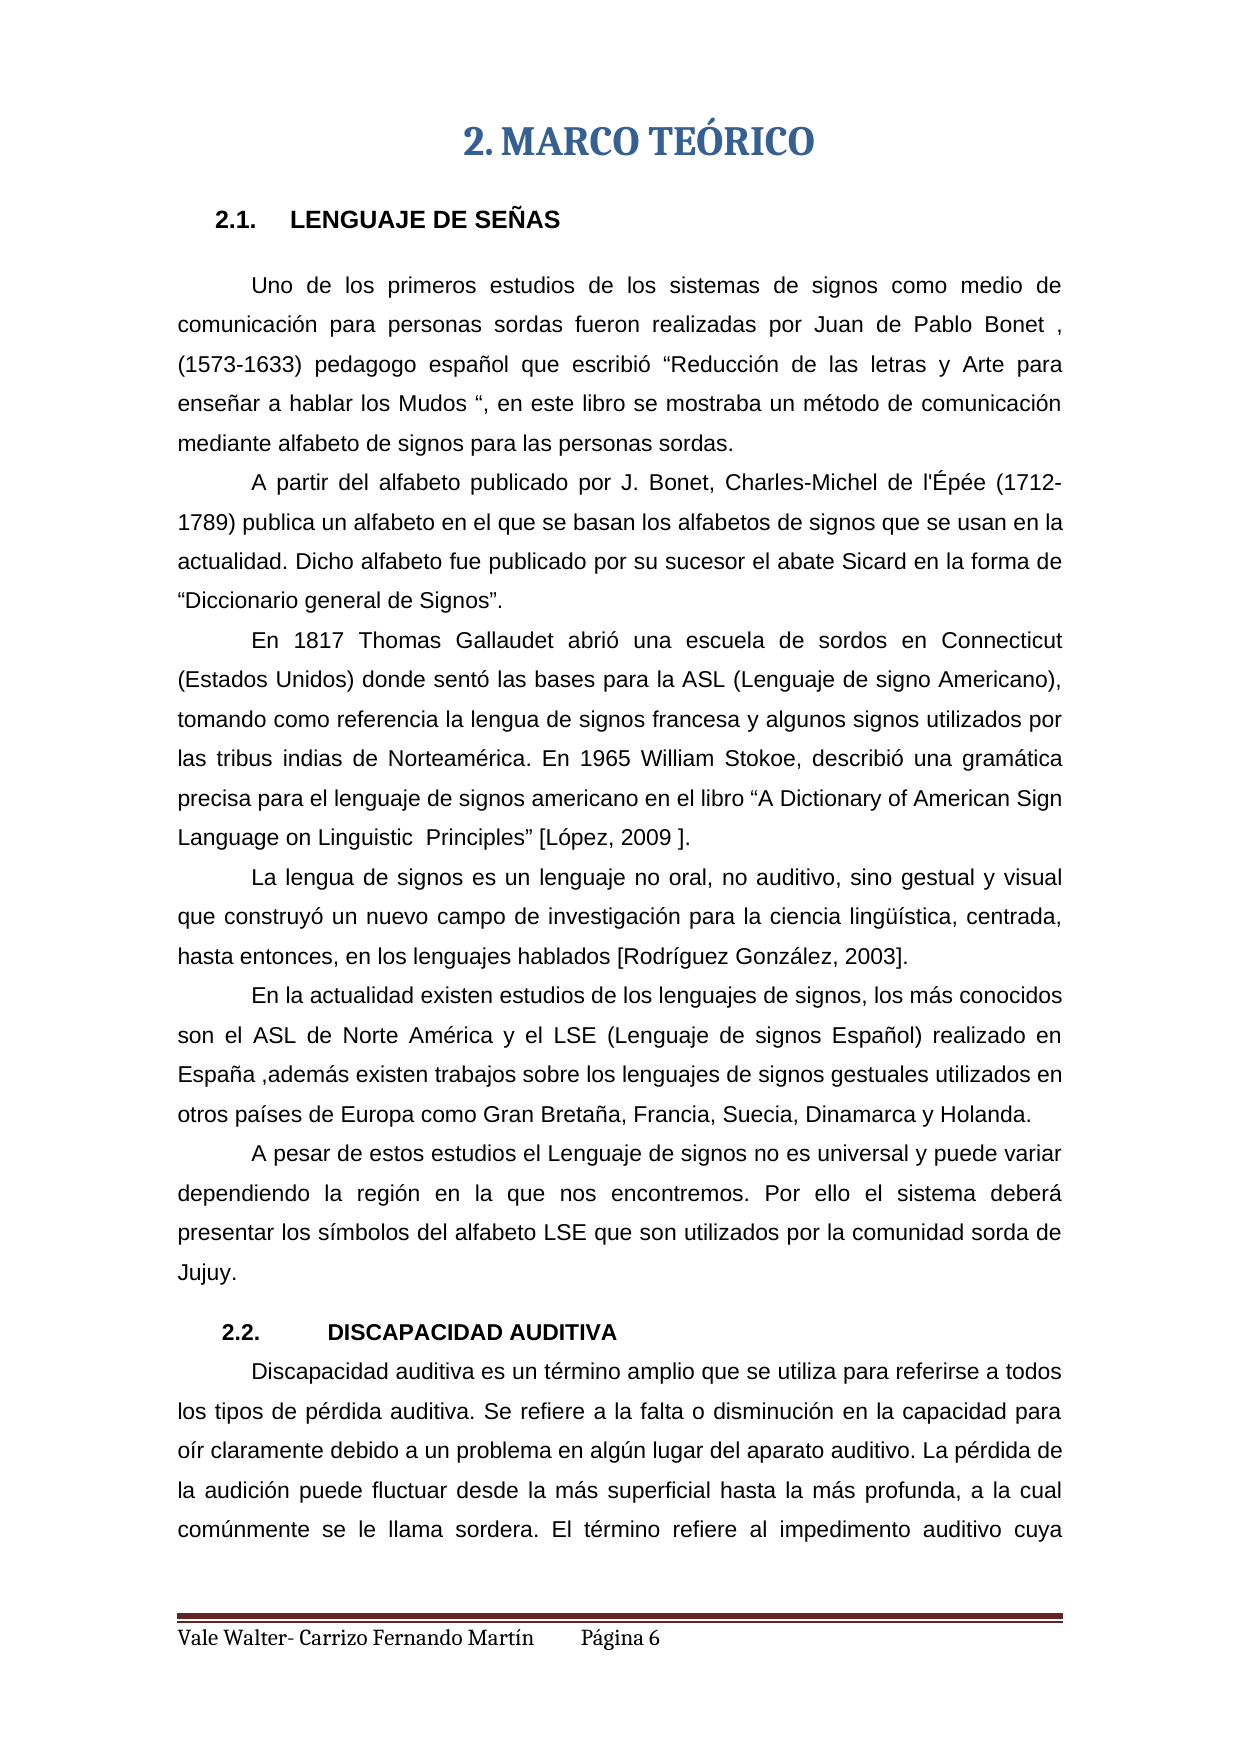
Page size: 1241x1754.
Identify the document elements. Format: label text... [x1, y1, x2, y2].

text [177, 1358, 1063, 1543]
text A partir del alfabeto publicado por J. Bonet, Charles-Michel de l'Épée (1712-1789) publica un alfabeto en el que se basan los alfabetos de signos que se usan en la actualidad. Dicho alfabeto fue publicado por su sucesor el abate Sicard en la forma de “Diccionario general de Signos”. [177, 469, 1063, 614]
text A pesar de estos estudios el Lenguaje de signos no es universal y puede variar dependiendo la región en la que nos encontremos. Por ello el sistema deberá presentar los símbolos del alfabeto LSE que son utilizados por la comunidad sorda de Jujuy. [177, 1140, 1063, 1285]
text Uno de los primeros estudios de los sistemas de signos como medio de comunicación para personas sordas fueron realizadas por Juan de Pablo Bonet ,(1573-1633) pedagogo español que escribió “Reducción de las letras y Arte para enseñar a hablar los Mudos “, en este libro se mostraba un método de comunicación mediante alfabeto de signos para las personas sordas. [177, 272, 1063, 456]
list MARCO TEÓRICO [215, 118, 1063, 166]
text En 1817 Thomas Gallaudet abrió una escuela de sordos en Connecticut (Estados Unidos) donde sentó las bases para la ASL (Lenguaje de signo Americano), tomando como referencia la lengua de signos francesa y algunos signos utilizados por las tribus indias de Norteamérica. En 1965 William Stokoe, describió una gramática precisa para el lenguaje de signos americano en el libro “A Dictionary of American Sign Language on Linguistic Principles” [López, 2009 ]. [177, 627, 1063, 851]
list DISCAPACIDAD AUDITIVA [222, 1319, 1063, 1345]
list LENGUAJE DE SEÑAS [215, 206, 1063, 234]
text En la actualidad existen estudios de los lenguajes de signos, los más conocidos son el ASL de Norte América y el LSE (Lenguaje de signos Español) realizado en España ,además existen trabajos sobre los lenguajes de signos gestuales utilizados en otros países de Europa como Gran Bretaña, Francia, Suecia, Dinamarca y Holanda. [177, 982, 1063, 1127]
text La lengua de signos es un lenguaje no oral, no auditivo, sino gestual y visual que construyó un nuevo campo de investigación para la ciencia lingüística, centrada, hasta entonces, en los lenguajes hablados [Rodríguez González, 2003]. [177, 864, 1063, 969]
